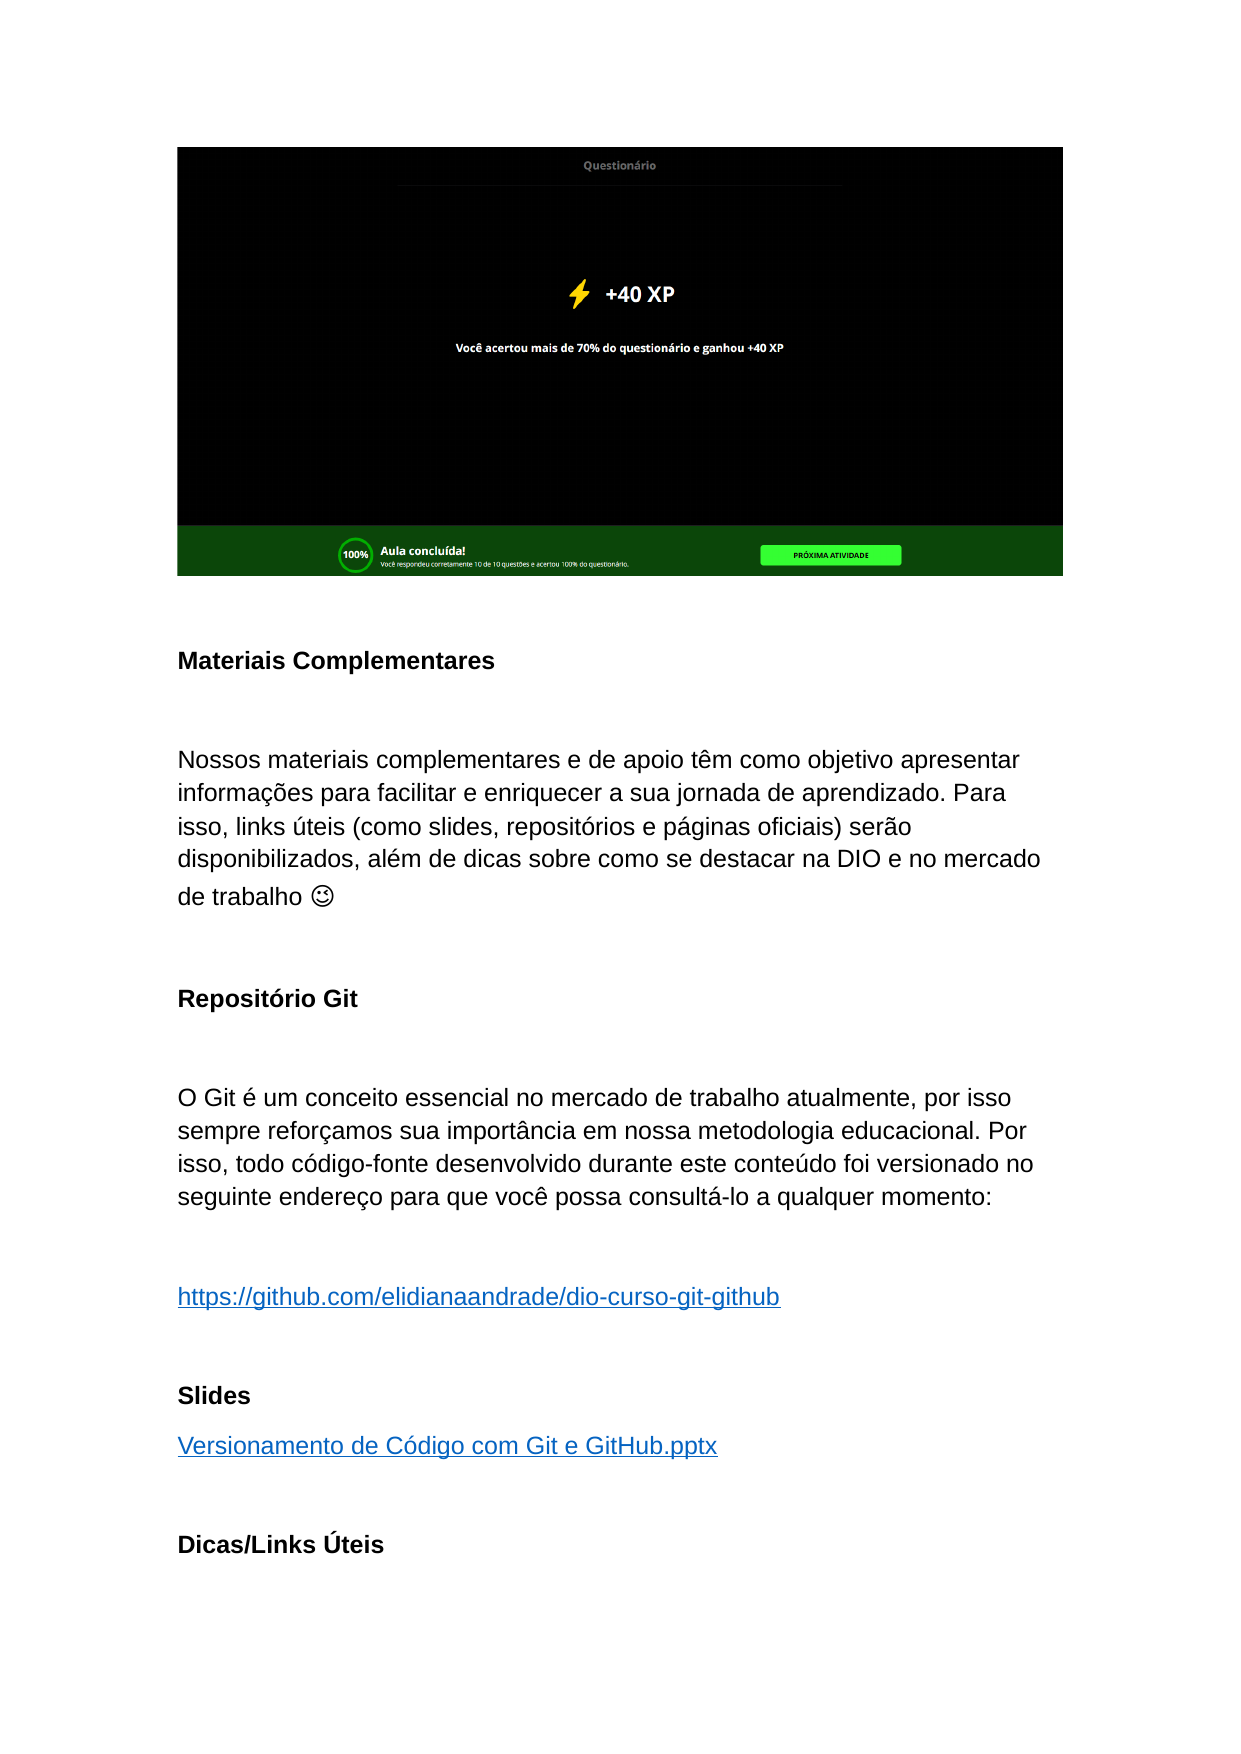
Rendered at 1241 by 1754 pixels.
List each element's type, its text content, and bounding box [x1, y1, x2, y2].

text https://github.com/elidianaandrade/dio-curso-git-github [177, 1282, 1063, 1310]
text Versionamento de Código com Git e GitHub.pptx [177, 1431, 1063, 1459]
text Repositório Git [177, 984, 1063, 1013]
text Dicas/Links Úteis [177, 1530, 1063, 1559]
text Materiais Complementares [177, 646, 1063, 675]
text O Git é um conceito essencial no mercado de trabalho atualmente, por isso sempre reforçamos sua importância em nossa metodologia educacional. Por isso, todo código-fonte desenvolvido durante este conteúdo foi versionado no seguinte endereço para que você possa consultá-lo a qualquer momento: [177, 1083, 1063, 1211]
text Nossos materiais complementares e de apoio têm como objetivo apresentar informações para facilitar e enriquecer a sua jornada de aprendizado. Para isso, links úteis (como slides, repositórios e páginas oficiais) serão disponibilizados, além de dicas sobre como se destacar na DIO e no mercado de trabalho 😉 [177, 745, 1063, 912]
picture [177, 147, 1063, 576]
text Slides [177, 1381, 1063, 1410]
